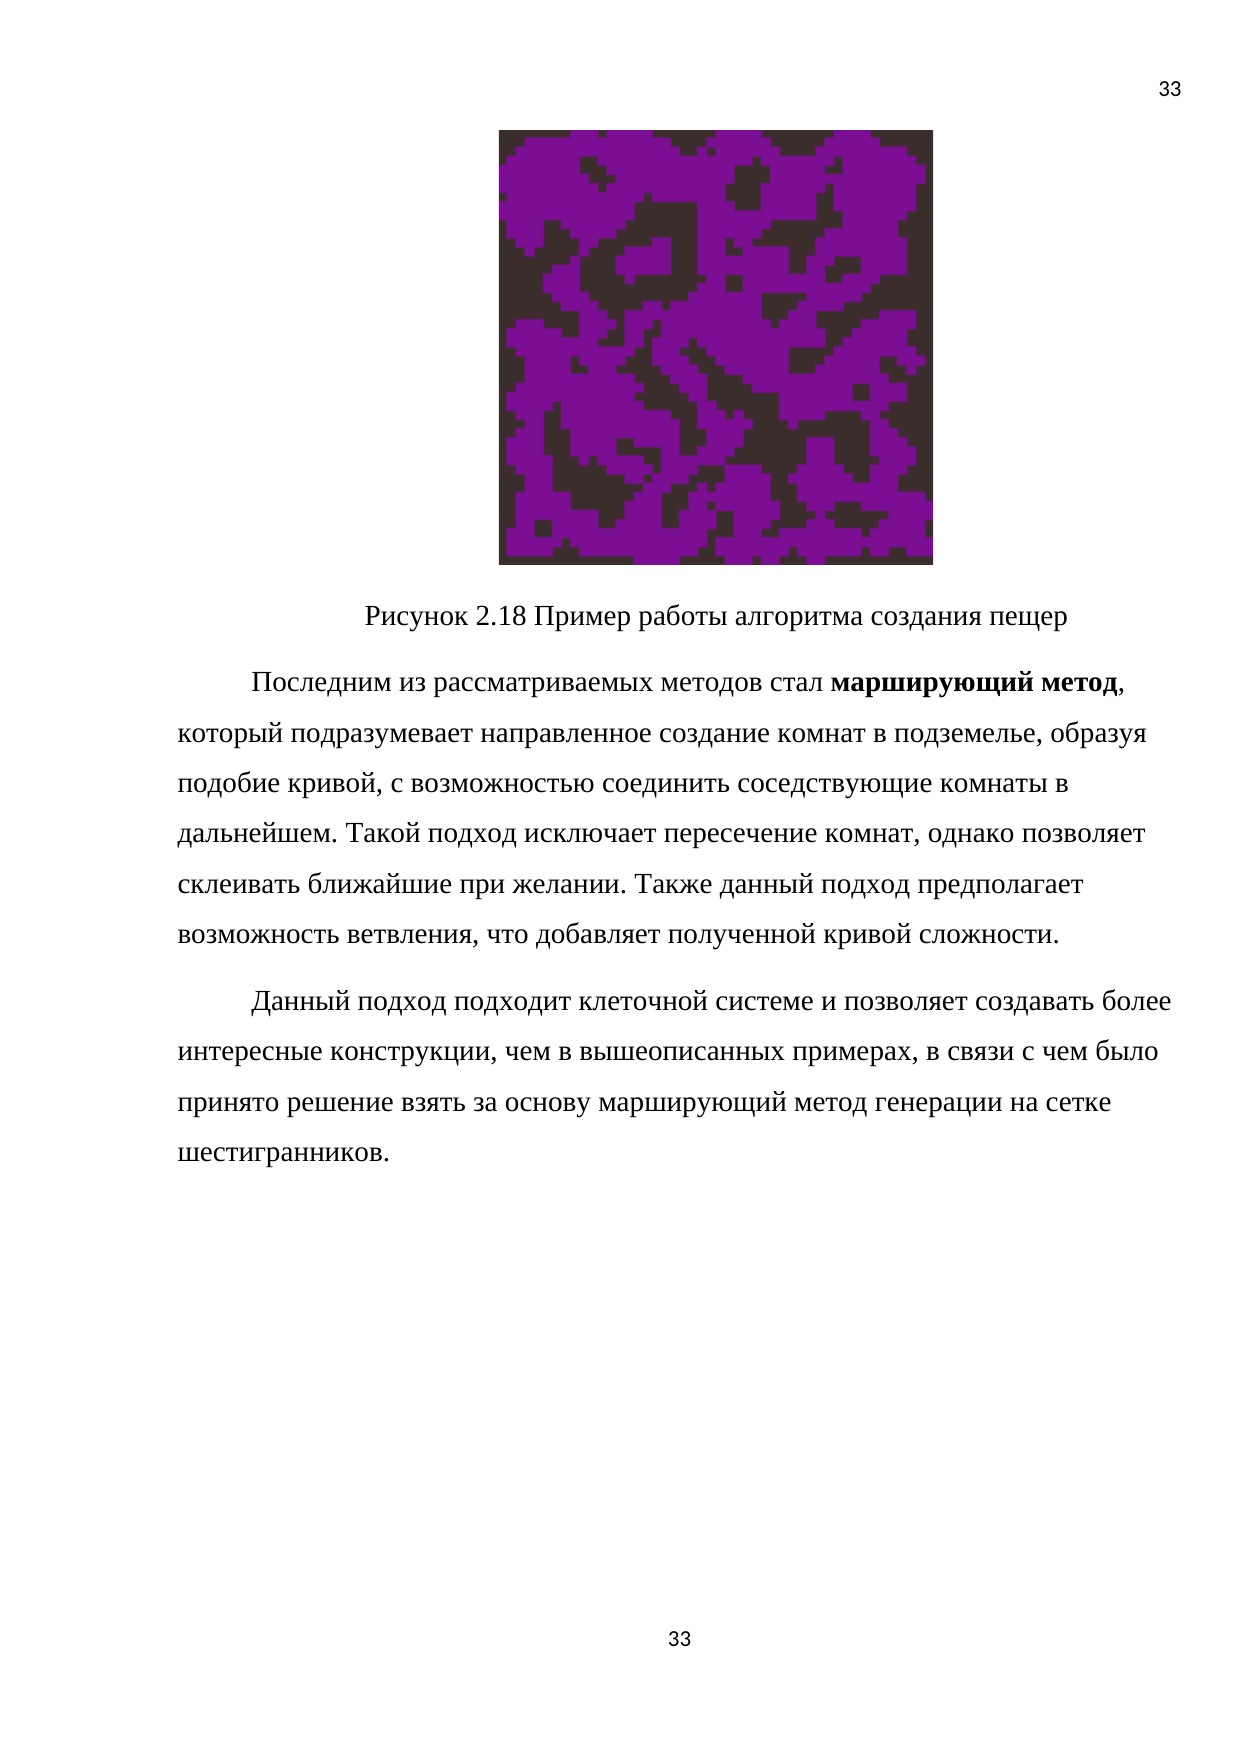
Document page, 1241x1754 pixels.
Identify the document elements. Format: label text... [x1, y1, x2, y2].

text Данный подход подходит клеточной системе и позволяет создавать более интересные конструкции, чем в вышеописанных примерах, в связи с чем было принято решение взять за основу марширующий метод генерации на сетке шестигранников. [177, 983, 1181, 1168]
text Последним из рассматриваемых методов стал марширующий метод, который подразумевает направленное создание комнат в подземелье, образуя подобие кривой, с возможностью соединить соседствующие комнаты в дальнейшем. Такой подход исключает пересечение комнат, однако позволяет склеивать ближайшие при желании. Также данный подход предполагает возможность ветвления, что добавляет полученной кривой сложности. [177, 664, 1181, 950]
picture [498, 130, 934, 565]
